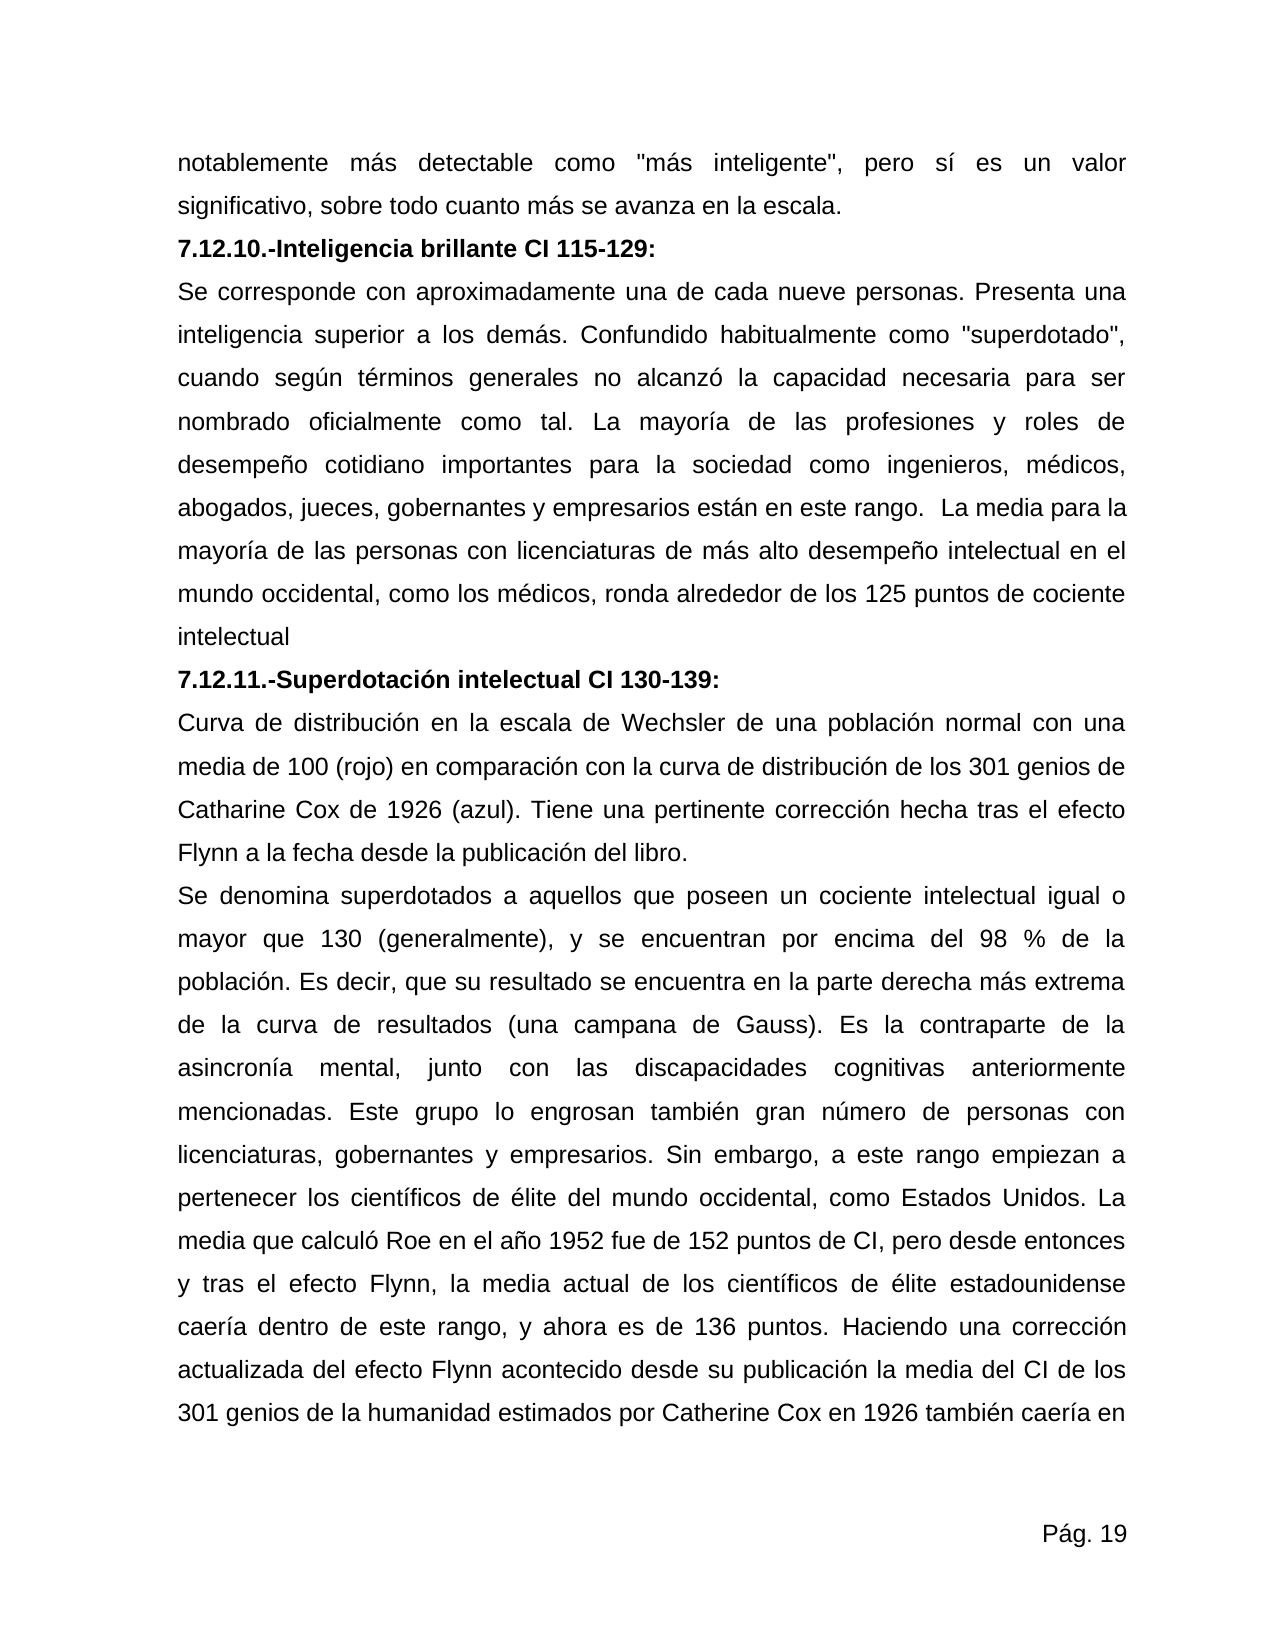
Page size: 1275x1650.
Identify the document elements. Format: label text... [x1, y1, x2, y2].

text 7.12.11.-Superdotación intelectual CI 130-139: [177, 665, 1127, 694]
text 7.12.10.-Inteligencia brillante CI 115-129: [177, 234, 1127, 263]
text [177, 881, 1127, 1427]
text Curva de distribución en la escala de Wechsler de una población normal con una media de 100 (rojo) en comparación con la curva de distribución de los 301 genios de Catharine Cox de 1926 (azul). Tiene una pertinente corrección hecha tras el efecto Flynn a la fecha desde la publicación del libro. [177, 708, 1127, 866]
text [177, 148, 1127, 219]
text Se corresponde con aproximadamente una de cada nueve personas. Presenta una inteligencia superior a los demás. Confundido habitualmente como "superdotado", cuando según términos generales no alcanzó la capacidad necesaria para ser nombrado oficialmente como tal. La mayoría de las profesiones y roles de desempeño cotidiano importantes para la sociedad como ingenieros, médicos, abogados, jueces, gobernantes y empresarios están en este rango. ​ La media para la mayoría de las personas con licenciaturas de más alto desempeño intelectual en el mundo occidental, como los médicos, ronda alrededor de los 125 puntos de cociente intelectual​ [177, 277, 1127, 651]
